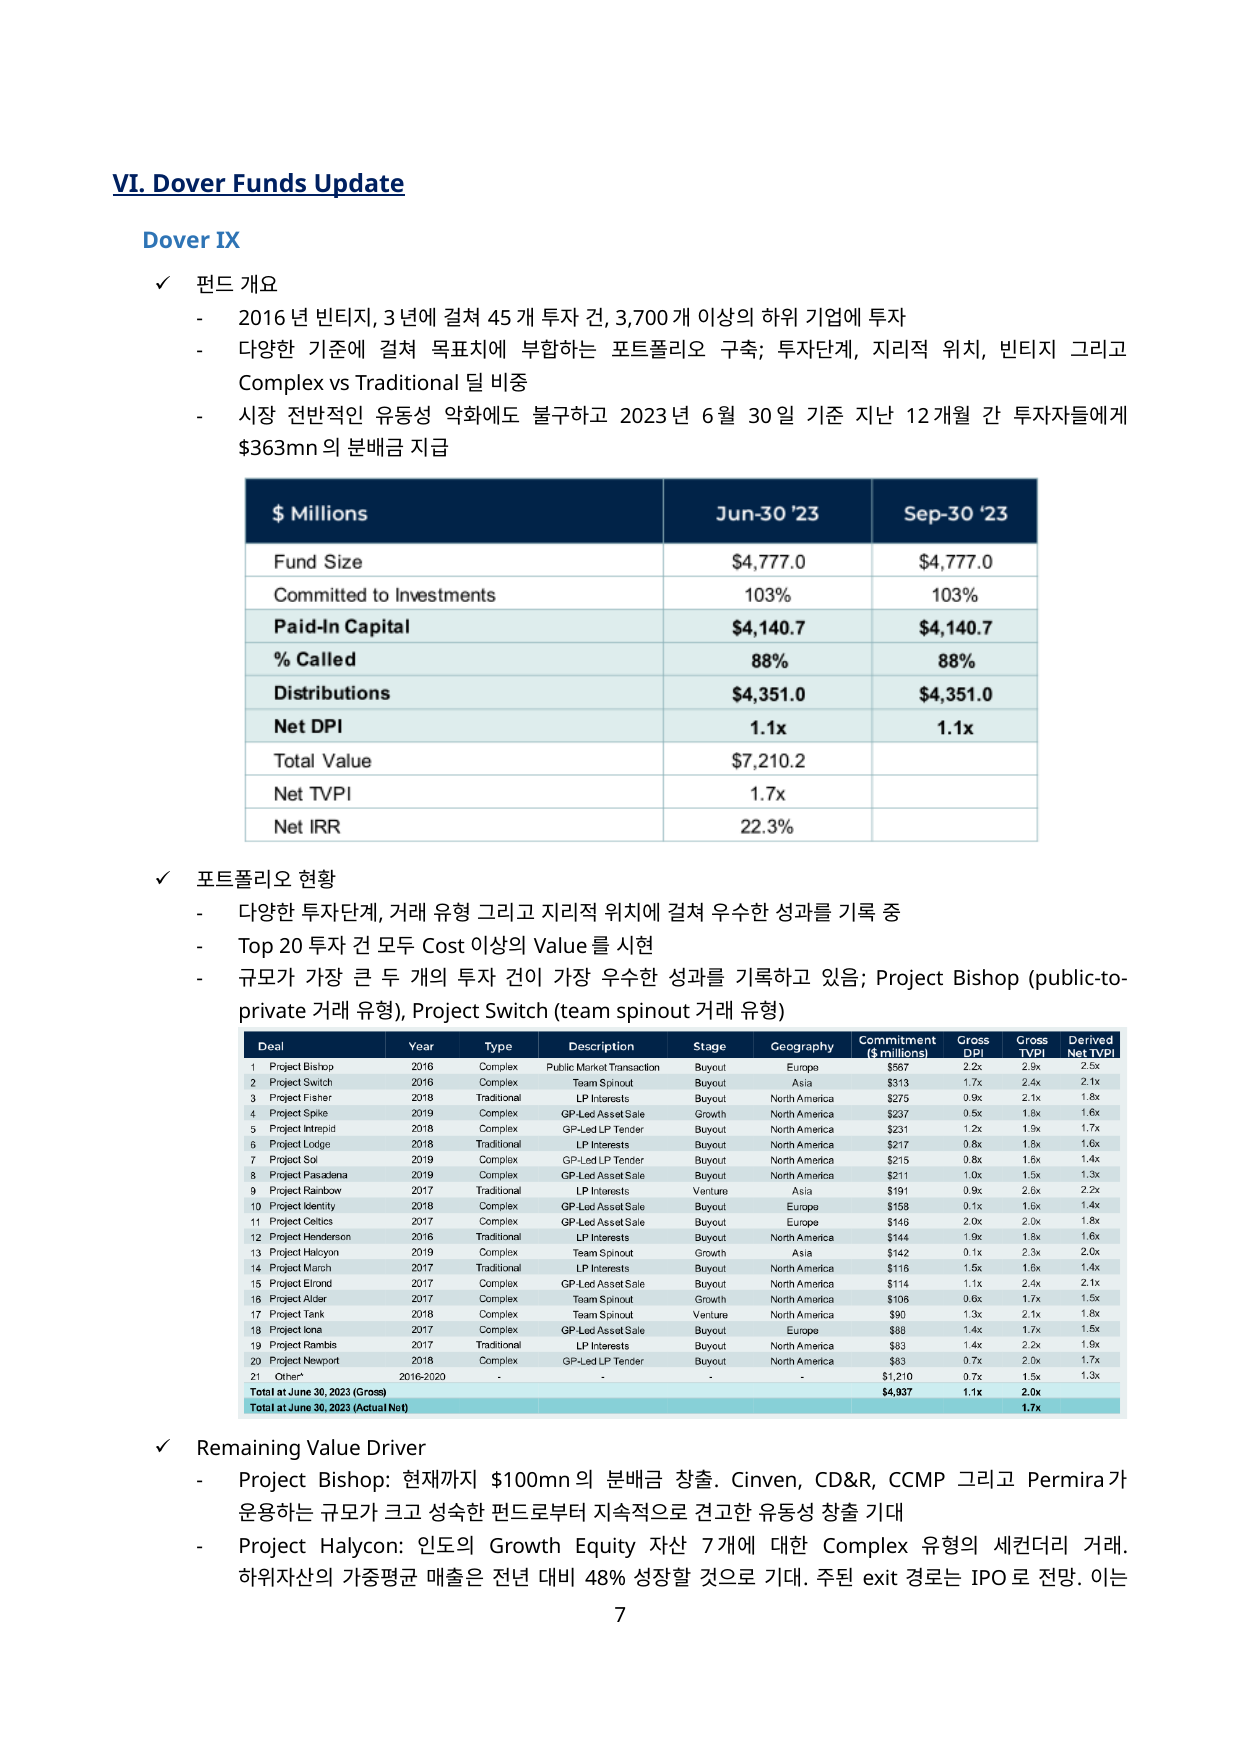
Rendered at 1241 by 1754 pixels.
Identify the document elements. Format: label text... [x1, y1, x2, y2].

list Project Bishop: 현재까지 $100mn의 분배금 창출. Cinven, CD&R, CCMP 그리고 Permira가 운용하는 규모가 크고 성숙한 펀드로부터 지속적으로 견고한 유동성 창출 기대 [196, 1463, 1128, 1526]
subtitle Dover IX [142, 224, 1128, 256]
list 포트폴리오 현황 [154, 864, 1128, 894]
list 펀드 개요 [154, 268, 1128, 298]
list 시장 전반적인 유동성 악화에도 불구하고 2023년 6월 30일 기준 지난 12개월 간 투자자들에게 $363mn의 분배금 지급 [196, 399, 1128, 462]
list 2016년 빈티지, 3년에 걸쳐 45개 투자 건, 3,700개 이상의 하위 기업에 투자 [196, 301, 1128, 331]
subtitle VI. Dover Funds Update [112, 165, 1128, 199]
list 다양한 투자단계, 거래 유형 그리고 지리적 위치에 걸쳐 우수한 성과를 기록 중 [196, 896, 1128, 927]
picture [238, 1027, 1128, 1419]
list Top 20 투자 건 모두 Cost 이상의 Value를 시현 [196, 929, 1128, 959]
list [196, 1529, 1128, 1592]
list 다양한 기준에 걸쳐 목표치에 부합하는 포트폴리오 구축; 투자단계, 지리적 위치, 빈티지 그리고 Complex vs Traditional 딜 비중 [196, 333, 1128, 397]
list Remaining Value Driver [154, 1433, 1128, 1461]
list 규모가 가장 큰 두 개의 투자 건이 가장 우수한 성과를 기록하고 있음; Project Bishop (public-to-private 거래 유형), Project Switch (team spinout 거래 유형) [196, 962, 1128, 1025]
picture [238, 464, 1045, 849]
